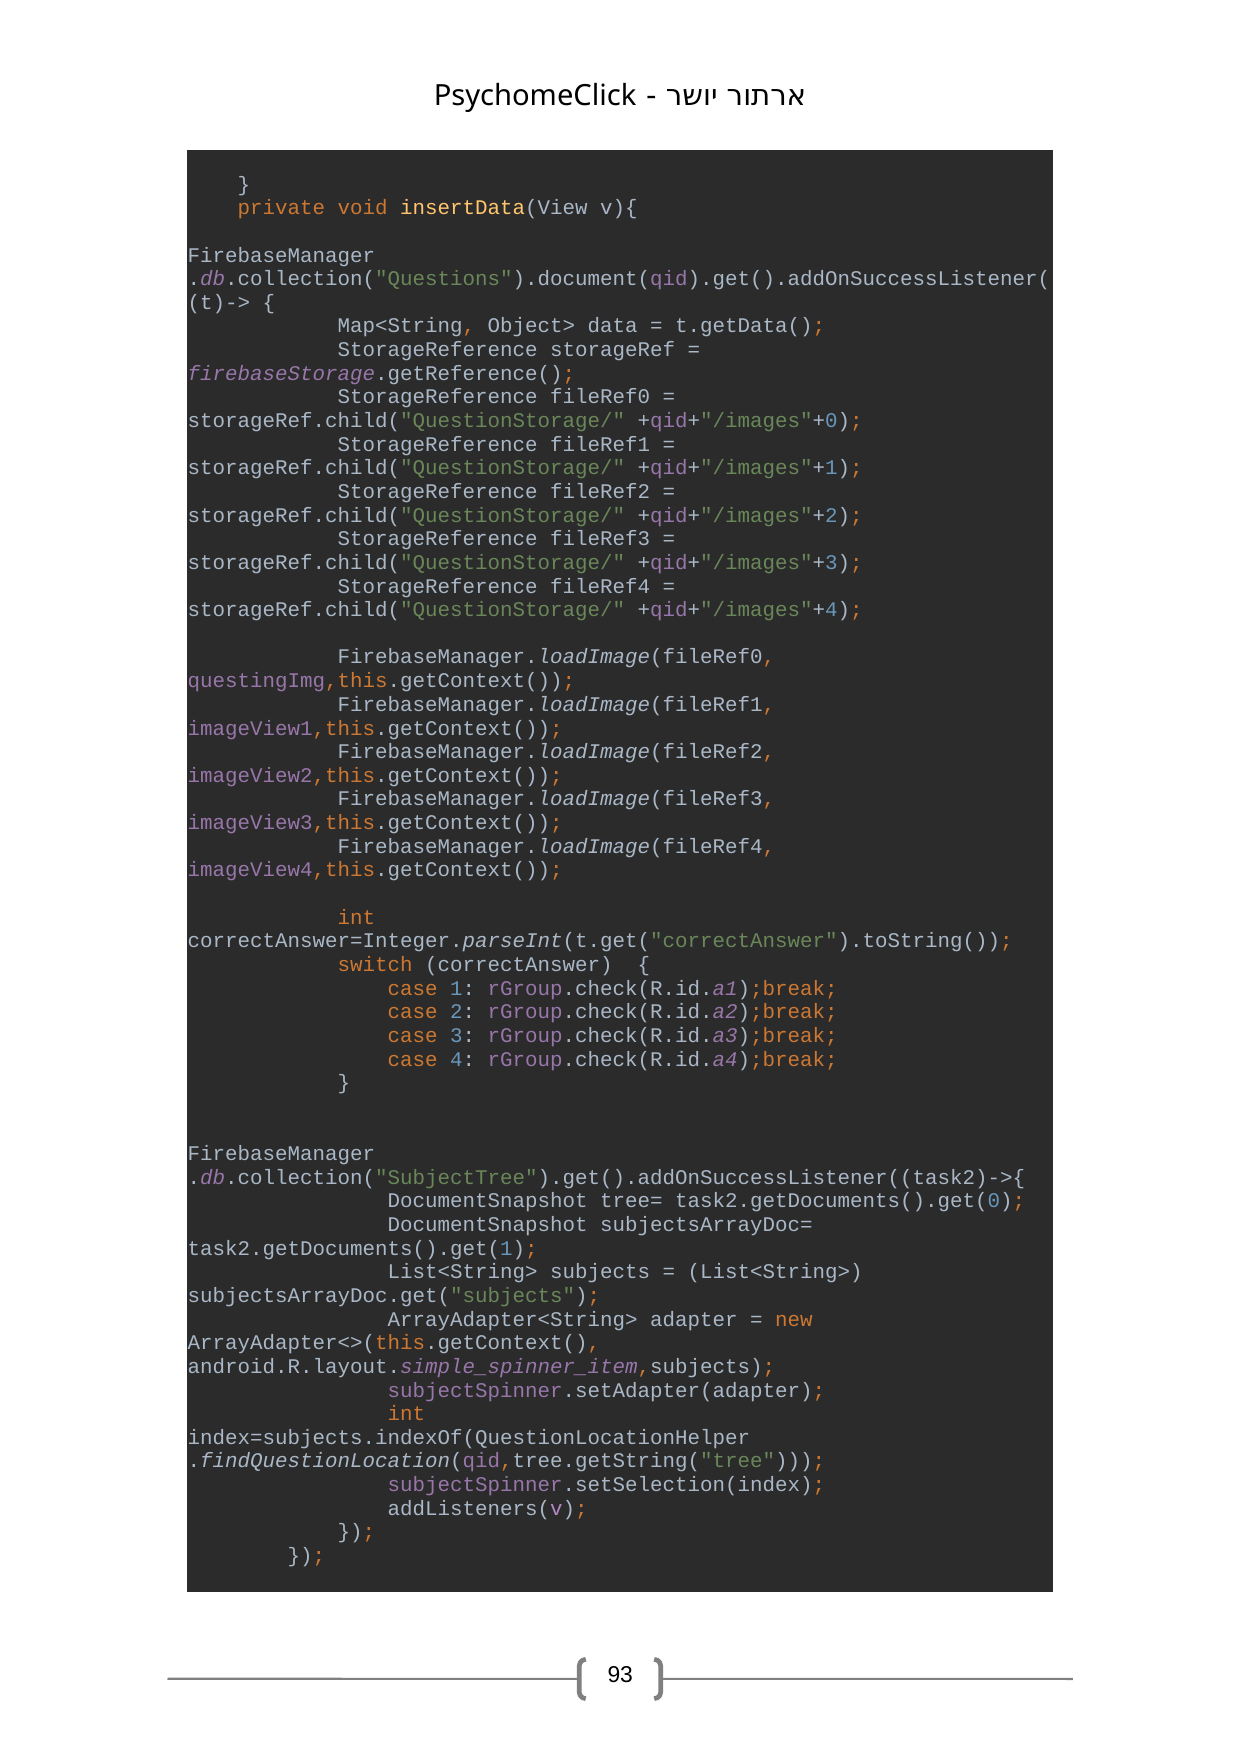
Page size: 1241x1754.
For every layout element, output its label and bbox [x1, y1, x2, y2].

text [187, 150, 1053, 1592]
